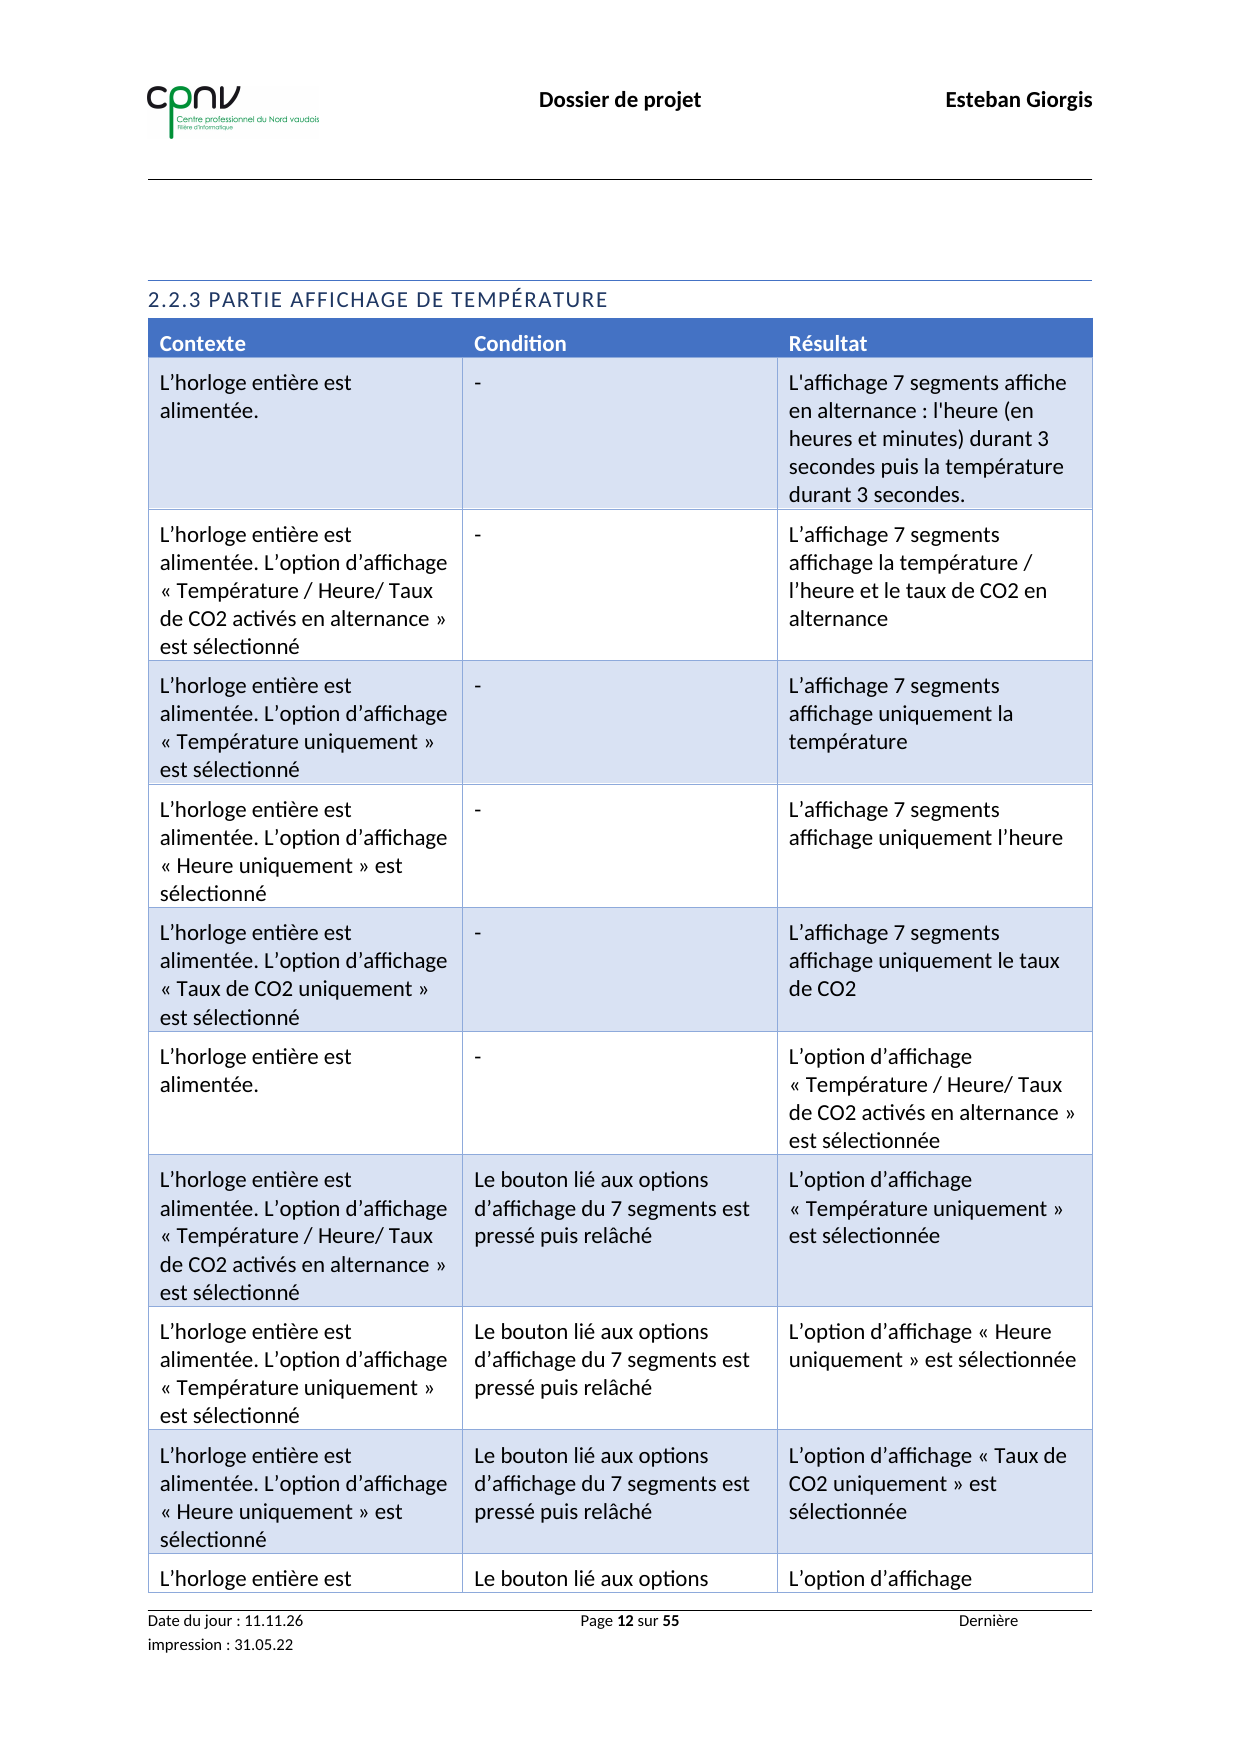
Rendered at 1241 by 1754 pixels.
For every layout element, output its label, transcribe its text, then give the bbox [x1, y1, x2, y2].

table_cell L’affichage 7 segments affichage la température / l’heure et le taux de CO2 en alternance [778, 510, 1092, 660]
table_cell - [463, 785, 777, 907]
table_cell L’horloge entière est alimentée. L’option d’affichage « Heure uniquement » est sélectionné [149, 1430, 462, 1553]
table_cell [463, 1554, 777, 1592]
table_cell L’affichage 7 segments affichage uniquement la température [778, 661, 1092, 783]
table_cell L’option d’affichage « Taux de CO2 uniquement » est sélectionnée [778, 1430, 1092, 1553]
table_cell - [463, 908, 777, 1031]
table_cell L’affichage 7 segments affichage uniquement le taux de CO2 [778, 908, 1092, 1031]
table_cell Le bouton lié aux options d’affichage du 7 segments est pressé puis relâché [463, 1155, 777, 1306]
table_cell L’horloge entière est alimentée. L’option d’affichage « Température / Heure/ Taux de CO2 activés en alternance » est sélectionné [149, 1155, 462, 1306]
table_cell L’horloge entière est alimentée. L’option d’affichage « Température uniquement » est sélectionné [149, 661, 462, 783]
picture [147, 86, 319, 139]
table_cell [778, 1554, 1092, 1592]
table_cell L’horloge entière est alimentée. L’option d’affichage « Température uniquement » est sélectionné [149, 1307, 462, 1429]
table_cell L’horloge entière est alimentée. L’option d’affichage « Taux de CO2 uniquement » est sélectionné [149, 908, 462, 1031]
table_cell - [463, 661, 777, 783]
table_cell L’horloge entière est alimentée. L’option d’affichage « Heure uniquement » est sélectionné [149, 785, 462, 907]
table_cell L’horloge entière est alimentée. [149, 1032, 462, 1154]
table_cell L’option d’affichage « Heure uniquement » est sélectionnée [778, 1307, 1092, 1429]
table_header Condition [463, 319, 777, 357]
table_cell L’option d’affichage « Température / Heure/ Taux de CO2 activés en alternance » est sélectionnée [778, 1032, 1092, 1154]
table_cell - [463, 358, 777, 508]
table_cell Le bouton lié aux options d’affichage du 7 segments est pressé puis relâché [463, 1430, 777, 1553]
table_cell L’affichage 7 segments affichage uniquement l’heure [778, 785, 1092, 907]
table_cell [149, 1554, 462, 1592]
table_cell - [463, 1032, 777, 1154]
table_cell L’horloge entière est alimentée. L’option d’affichage « Température / Heure/ Taux de CO2 activés en alternance » est sélectionné [149, 510, 462, 660]
table_cell L’option d’affichage « Température uniquement » est sélectionnée [778, 1155, 1092, 1306]
table_header Résultat [778, 319, 1092, 357]
subtitle 2.2.3 Partie Affichage de température [148, 281, 1092, 313]
table_header Contexte [149, 319, 462, 357]
table_cell Le bouton lié aux options d’affichage du 7 segments est pressé puis relâché [463, 1307, 777, 1429]
table_cell - [463, 510, 777, 660]
table_cell L’horloge entière est alimentée. [149, 358, 462, 508]
table_cell L'affichage 7 segments affiche en alternance : l'heure (en heures et minutes) durant 3 secondes puis la température durant 3 secondes. [778, 358, 1092, 508]
